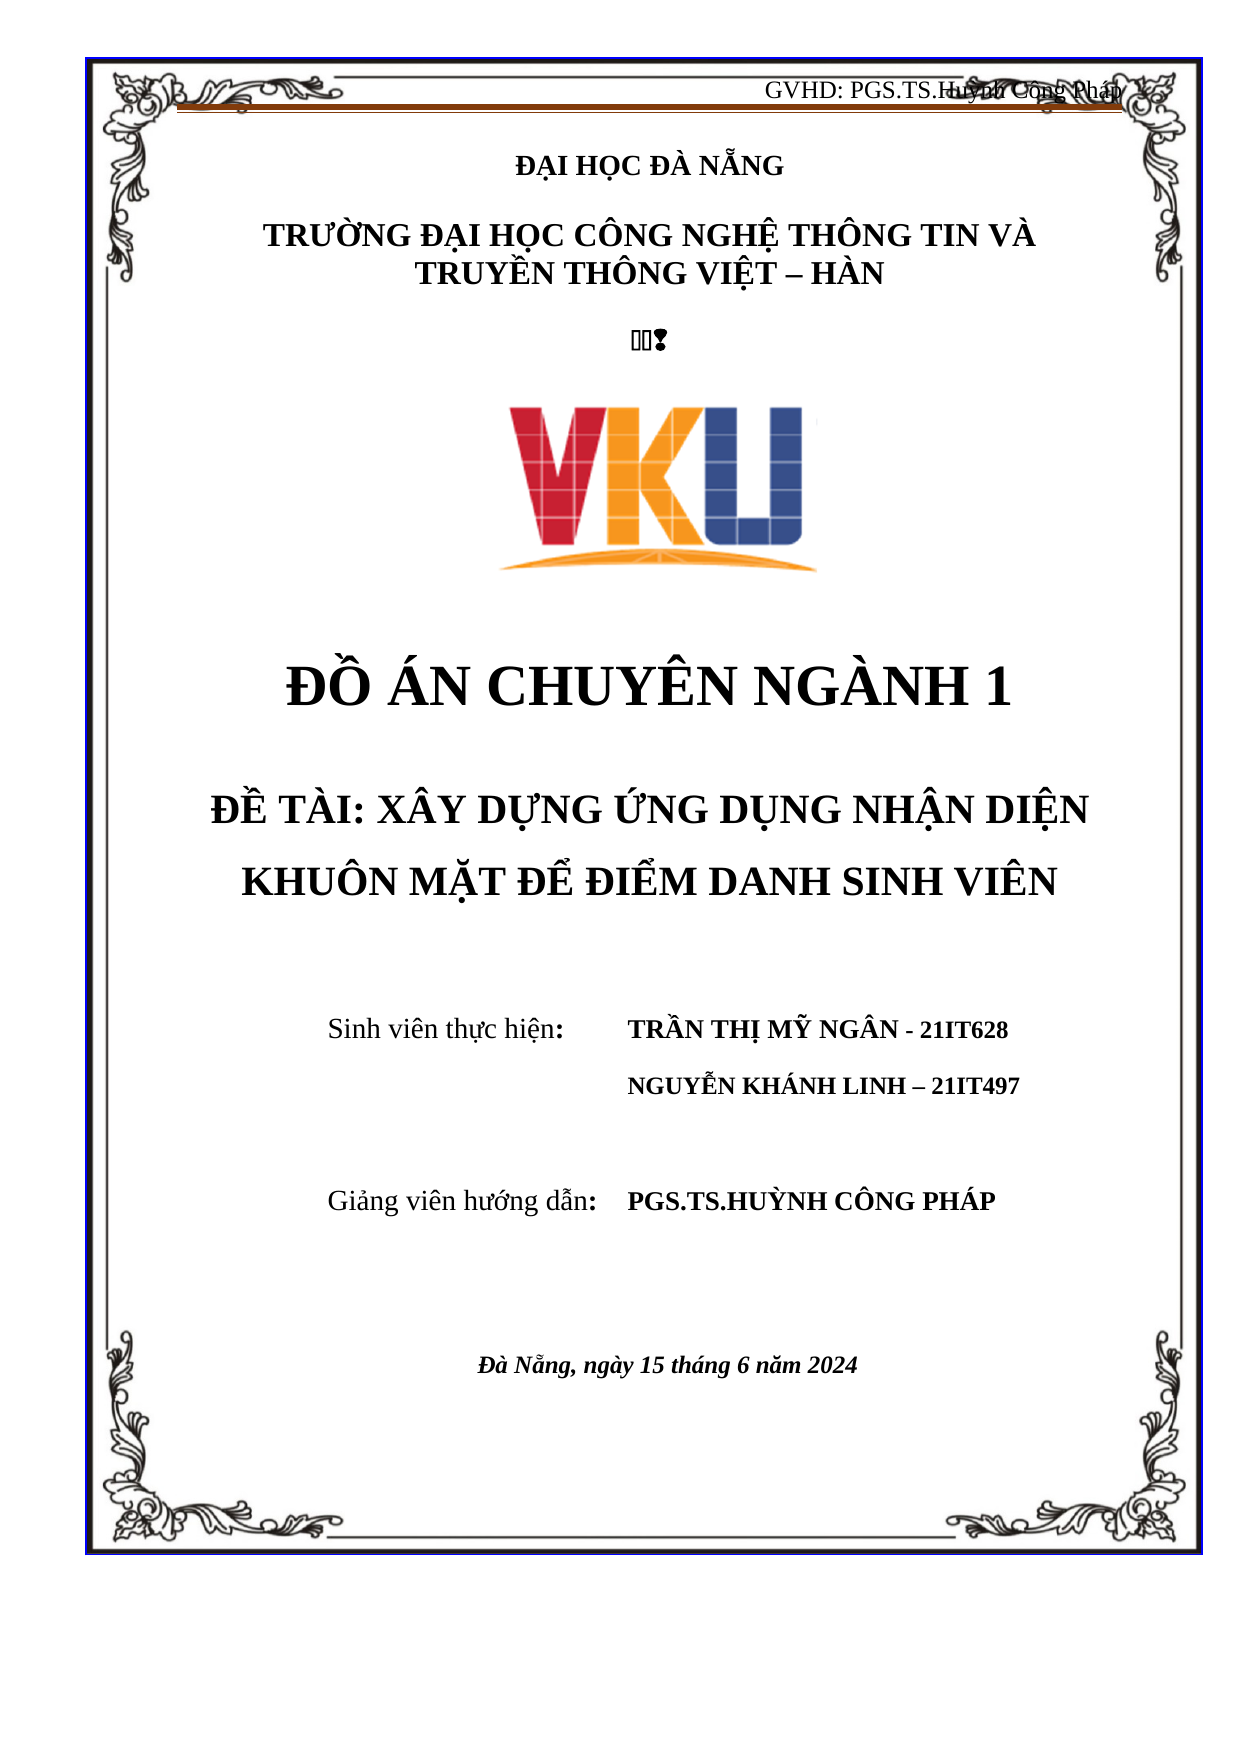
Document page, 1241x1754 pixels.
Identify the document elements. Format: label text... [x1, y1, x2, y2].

text NGUYỄN KHÁNH LINH – 21IT497 [252, 1071, 1122, 1100]
text Sinh viên thực hiện: TRẦN THỊ MỸ NGÂN - 21IT628 [252, 1012, 1122, 1045]
picture [87, 59, 1201, 1554]
text TRUYỀN THÔNG VIỆT – HÀN [177, 253, 1122, 291]
text TRƯỜNG ĐẠI HỌC CÔNG NGHỆ THÔNG TIN VÀ [177, 215, 1122, 253]
text Đà Nẵng, ngày 15 tháng 6 năm 2024 [402, 1351, 1122, 1379]
text ĐỒ ÁN CHUYÊN NGÀNH 1 [177, 651, 1122, 718]
text Giảng viên hướng dẫn: PGS.TS.HUỲNH CÔNG PHÁP [252, 1183, 1122, 1217]
text ĐẠI HỌC ĐÀ NẴNG [177, 148, 1122, 181]
text ĐỀ TÀI: XÂY DỰNG ỨNG DỤNG NHẬN DIỆN KHUÔN MẶT ĐỂ ĐIỂM DANH SINH VIÊN [177, 785, 1122, 904]
